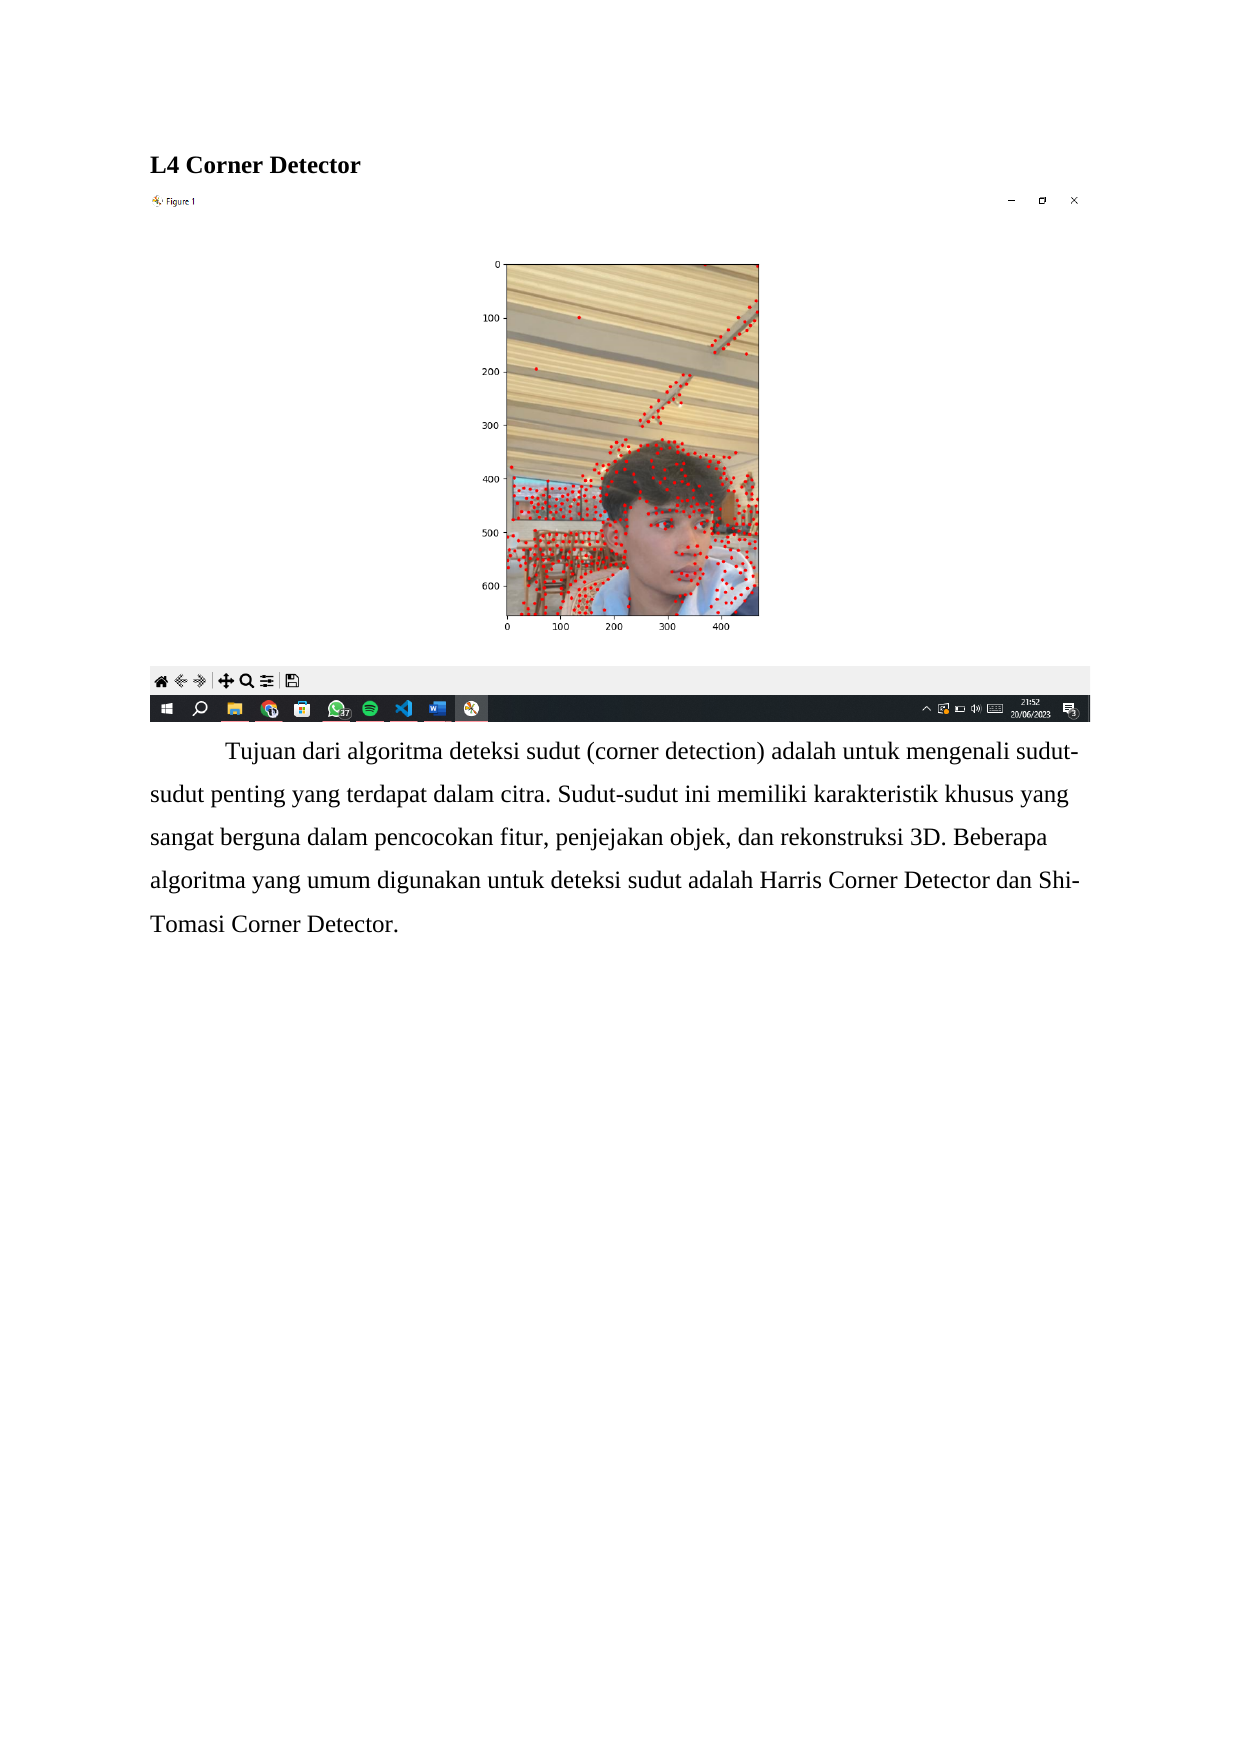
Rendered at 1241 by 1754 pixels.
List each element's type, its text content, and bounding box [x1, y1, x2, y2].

text Tujuan dari algoritma deteksi sudut (corner detection) adalah untuk mengenali sudut-sudut penting yang terdapat dalam citra. Sudut-sudut ini memiliki karakteristik khusus yang sangat berguna dalam pencocokan fitur, penjejakan objek, dan rekonstruksi 3D. Beberapa algoritma yang umum digunakan untuk deteksi sudut adalah Harris Corner Detector dan Shi-Tomasi Corner Detector. [150, 736, 1090, 937]
text L4 Corner Detector [150, 150, 1090, 179]
picture [150, 193, 1091, 722]
